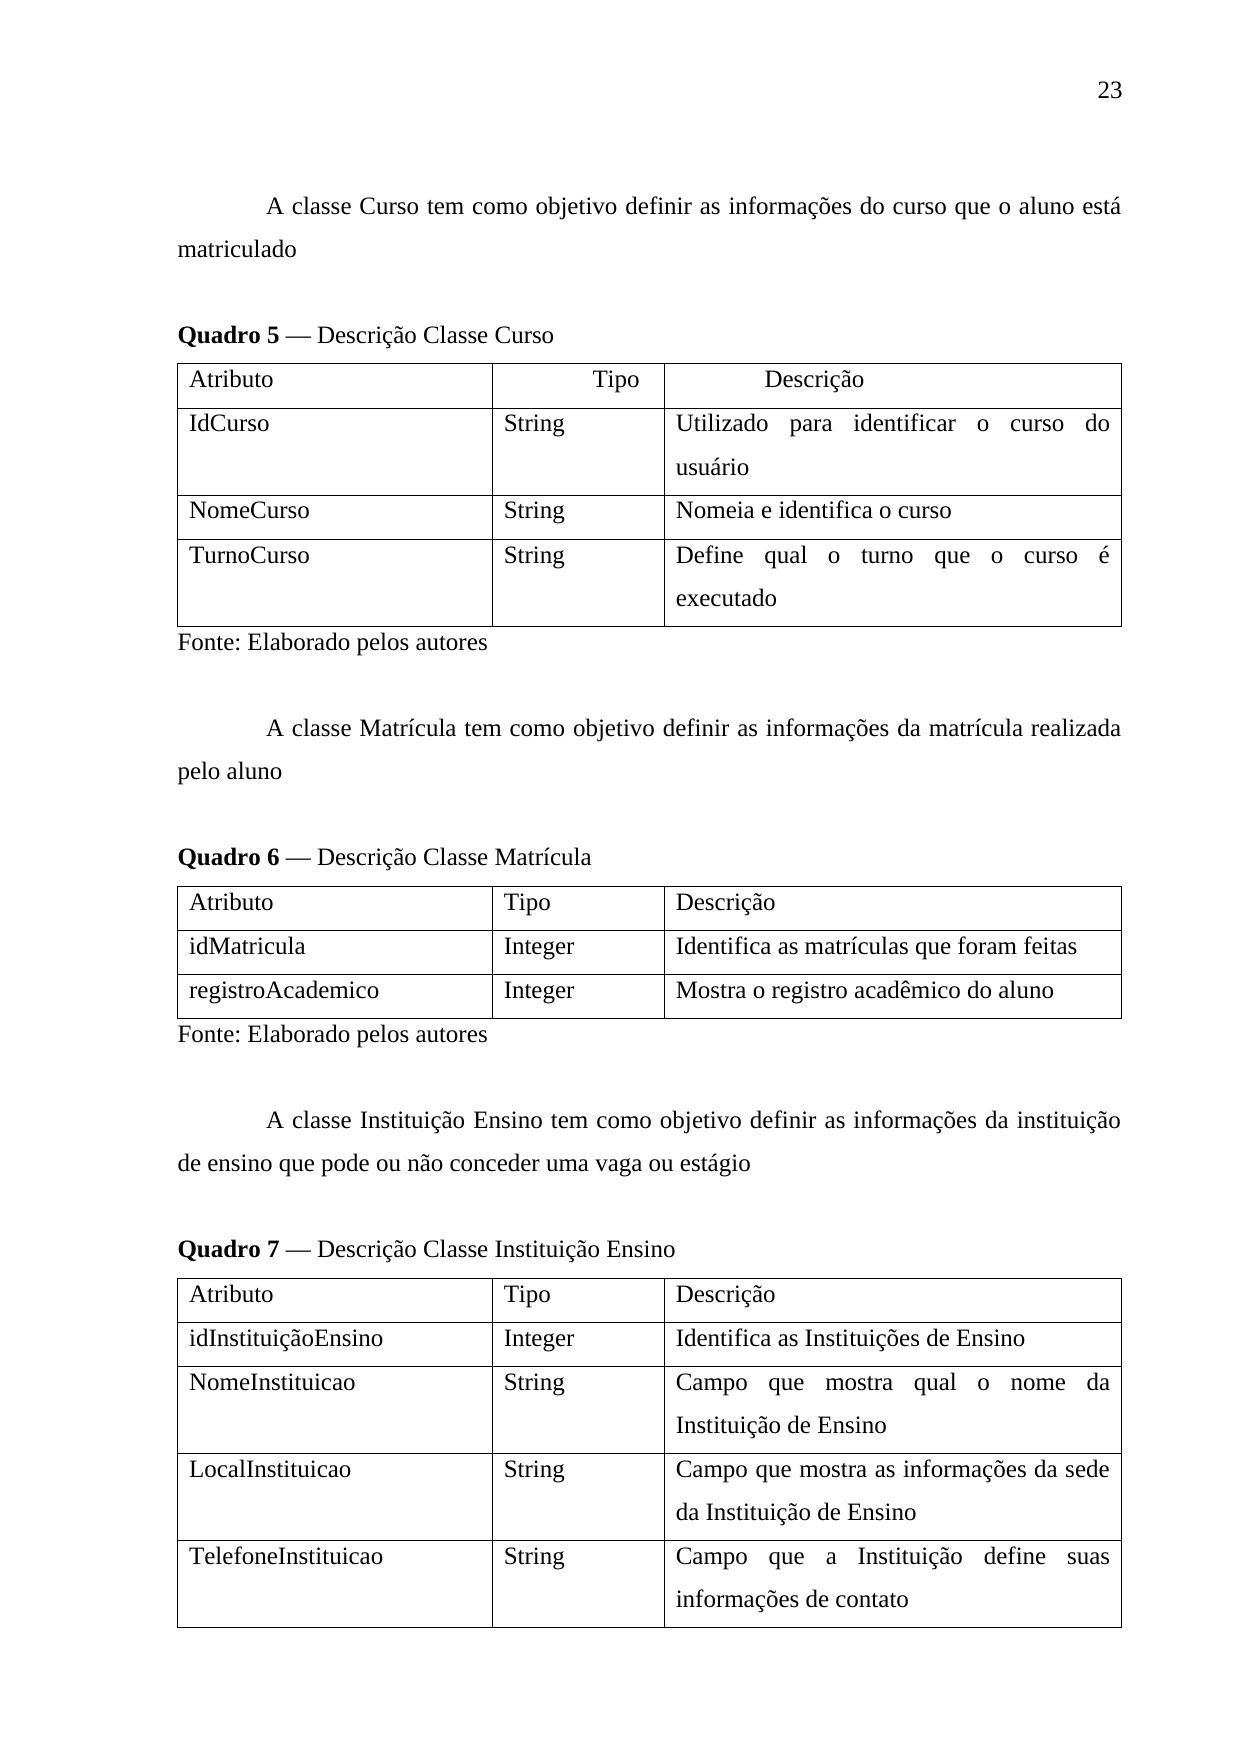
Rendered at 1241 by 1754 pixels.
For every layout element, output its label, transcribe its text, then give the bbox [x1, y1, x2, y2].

table_cell Mostra o registro acadêmico do aluno [665, 975, 1121, 1018]
text A classe Curso tem como objetivo definir as informações do curso que o aluno está matriculado [177, 191, 1122, 263]
table_cell Nomeia e identifica o curso [665, 496, 1121, 539]
table_header Tipo [493, 1279, 664, 1322]
table_cell IdCurso [178, 409, 492, 494]
table_header Atributo [178, 1279, 492, 1322]
table_cell Identifica as Instituições de Ensino [665, 1323, 1121, 1366]
table_cell String [493, 1367, 664, 1453]
table_header Descrição [665, 887, 1121, 930]
table_cell Identifica as matrículas que foram feitas [665, 931, 1121, 974]
table_header Atributo [178, 364, 492, 407]
text Quadro 6 — Descrição Classe Matrícula [177, 842, 1122, 871]
table_header Atributo [178, 887, 492, 930]
table_cell registroAcademico [178, 975, 492, 1018]
table_cell Integer [493, 975, 664, 1018]
table_cell String [493, 496, 664, 539]
table_header Descrição [665, 1279, 1121, 1322]
text A classe Instituição Ensino tem como objetivo definir as informações da instituição de ensino que pode ou não conceder uma vaga ou estágio [177, 1105, 1122, 1177]
table_header Tipo [493, 364, 664, 407]
table_cell String [493, 1541, 664, 1627]
table_header Descrição [665, 364, 1121, 407]
table_cell idInstituiçãoEnsino [178, 1323, 492, 1366]
text Fonte: Elaborado pelos autores [177, 1019, 1122, 1048]
table_cell String [493, 1454, 664, 1540]
table_cell Utilizado para identificar o curso do usuário [665, 409, 1121, 494]
table_cell Campo que mostra as informações da sede da Instituição de Ensino [665, 1454, 1121, 1540]
table_cell idMatricula [178, 931, 492, 974]
table_cell Define qual o turno que o curso é executado [665, 540, 1121, 626]
text A classe Matrícula tem como objetivo definir as informações da matrícula realizada pelo aluno [177, 713, 1122, 785]
table_cell TelefoneInstituicao [178, 1541, 492, 1627]
table_cell Integer [493, 931, 664, 974]
table_cell Campo que mostra qual o nome da Instituição de Ensino [665, 1367, 1121, 1453]
table_cell LocalInstituicao [178, 1454, 492, 1540]
table_cell Campo que a Instituição define suas informações de contato [665, 1541, 1121, 1627]
table_cell Integer [493, 1323, 664, 1366]
table_cell NomeCurso [178, 496, 492, 539]
table_cell String [493, 409, 664, 494]
text Fonte: Elaborado pelos autores [177, 627, 1122, 656]
text Quadro 5 — Descrição Classe Curso [177, 320, 1122, 349]
table_cell TurnoCurso [178, 540, 492, 626]
table_header Tipo [493, 887, 664, 930]
text Quadro 7 — Descrição Classe Instituição Ensino [177, 1234, 1122, 1263]
table_cell String [493, 540, 664, 626]
table_cell NomeInstituicao [178, 1367, 492, 1453]
